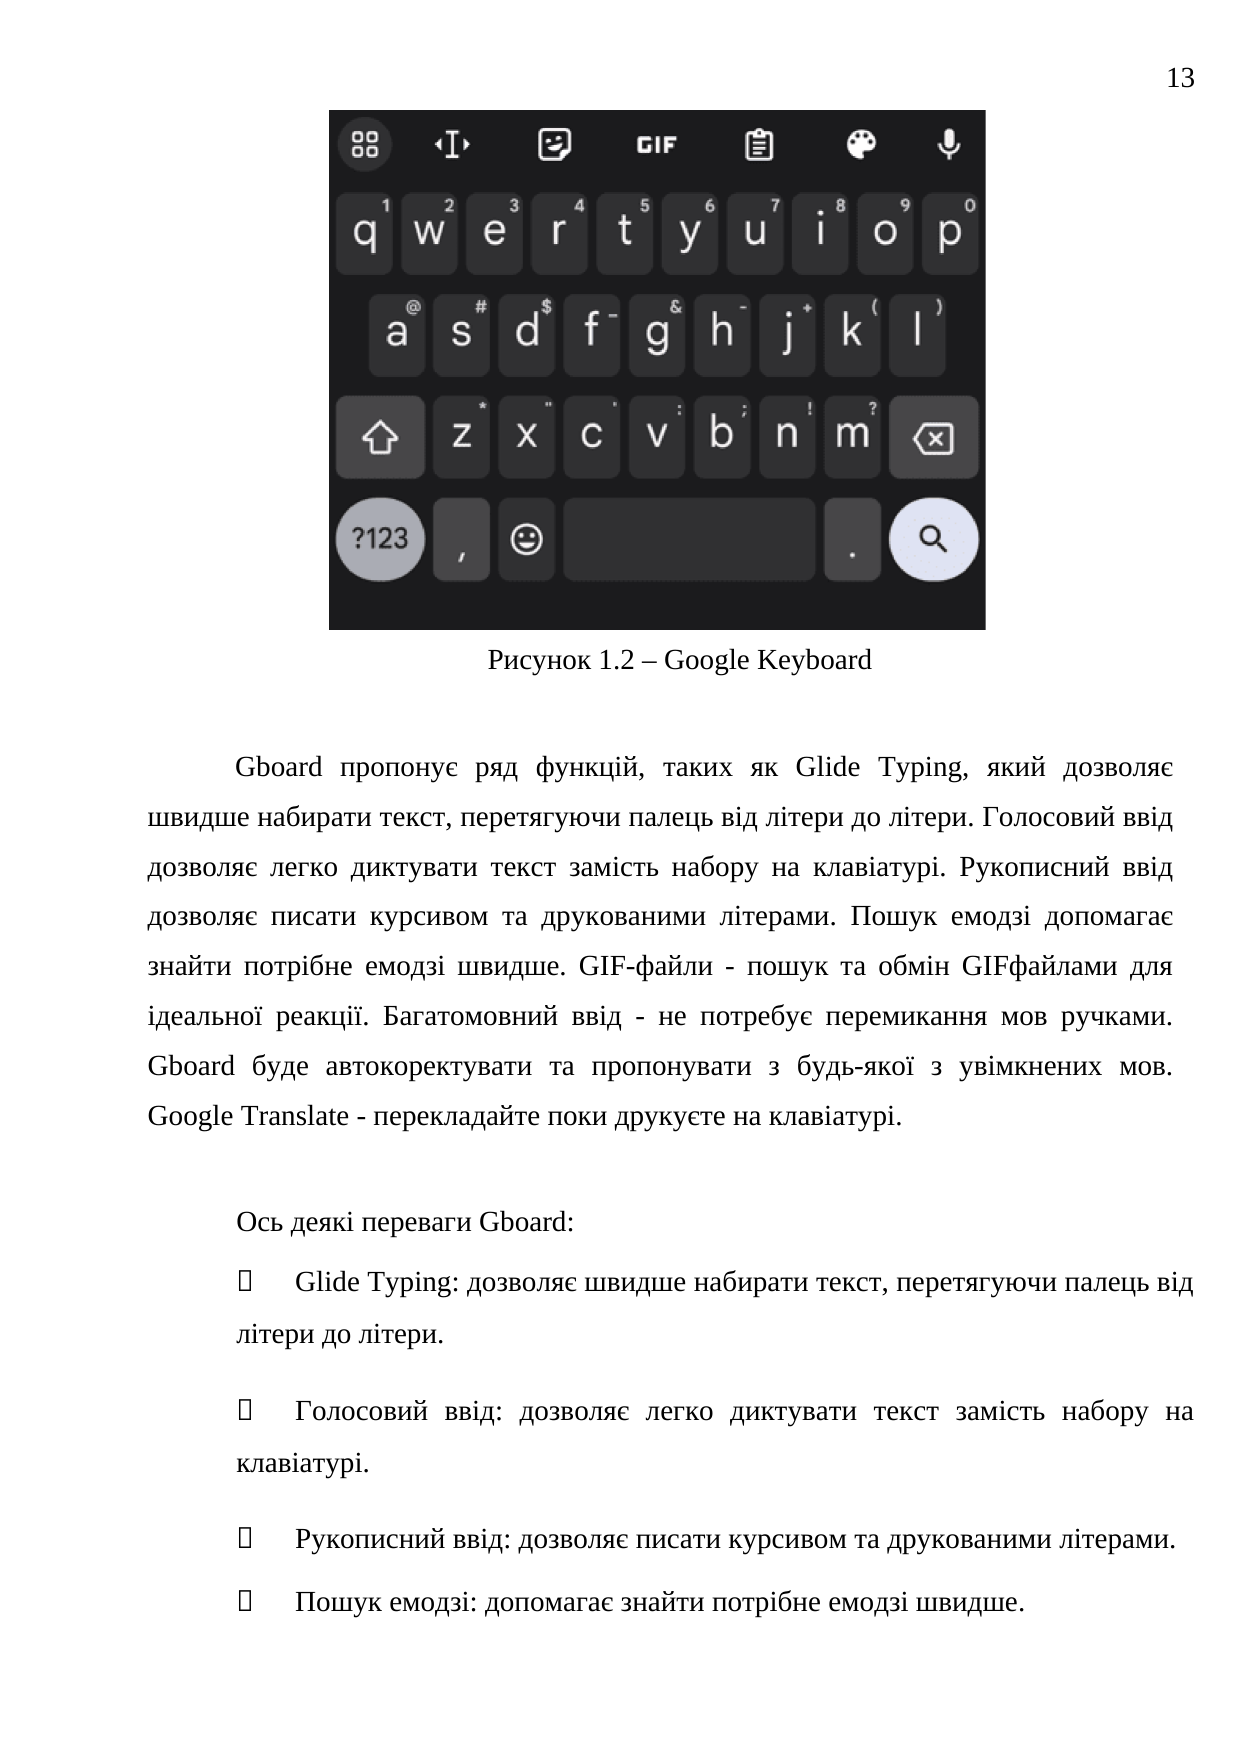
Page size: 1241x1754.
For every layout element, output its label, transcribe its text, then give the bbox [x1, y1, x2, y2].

text Gboard пропонує ряд функцій, таких як Glide Typing, який дозволяє швидше набирати текст, перетягуючи палець від літери до літери. Голосовий ввід дозволяє легко диктувати текст замість набору на клавіатурі. Рукописний ввід дозволяє писати курсивом та друкованими літерами. Пошук емодзі допомагає знайти потрібне емодзі швидше. GIF-файли - пошук та обмін GIFфайлами для ідеальної реакції. Багатомовний ввід - не потребує перемикання мов ручками. Gboard буде автокоректувати та пропонувати з будь-якої з увімкнених мов. Google Translate - перекладайте поки друкуєте на клавіатурі. [147, 749, 1174, 1132]
text Рисунок 1.2 – Google Keyboard [164, 642, 1195, 676]
picture [328, 109, 986, 630]
list Пошук емодзі: допомагає знайти потрібне емодзі швидше. [236, 1580, 1195, 1620]
list Голосовий ввід: дозволяє легко диктувати текст замість набору на клавіатурі. [236, 1389, 1195, 1478]
list Glide Typing: дозволяє швидше набирати текст, перетягуючи палець від літери до літери. [236, 1260, 1195, 1350]
text Ось деякі переваги Gboard: [236, 1204, 1195, 1237]
list Рукописний ввід: дозволяє писати курсивом та друкованими літерами. [236, 1518, 1195, 1557]
